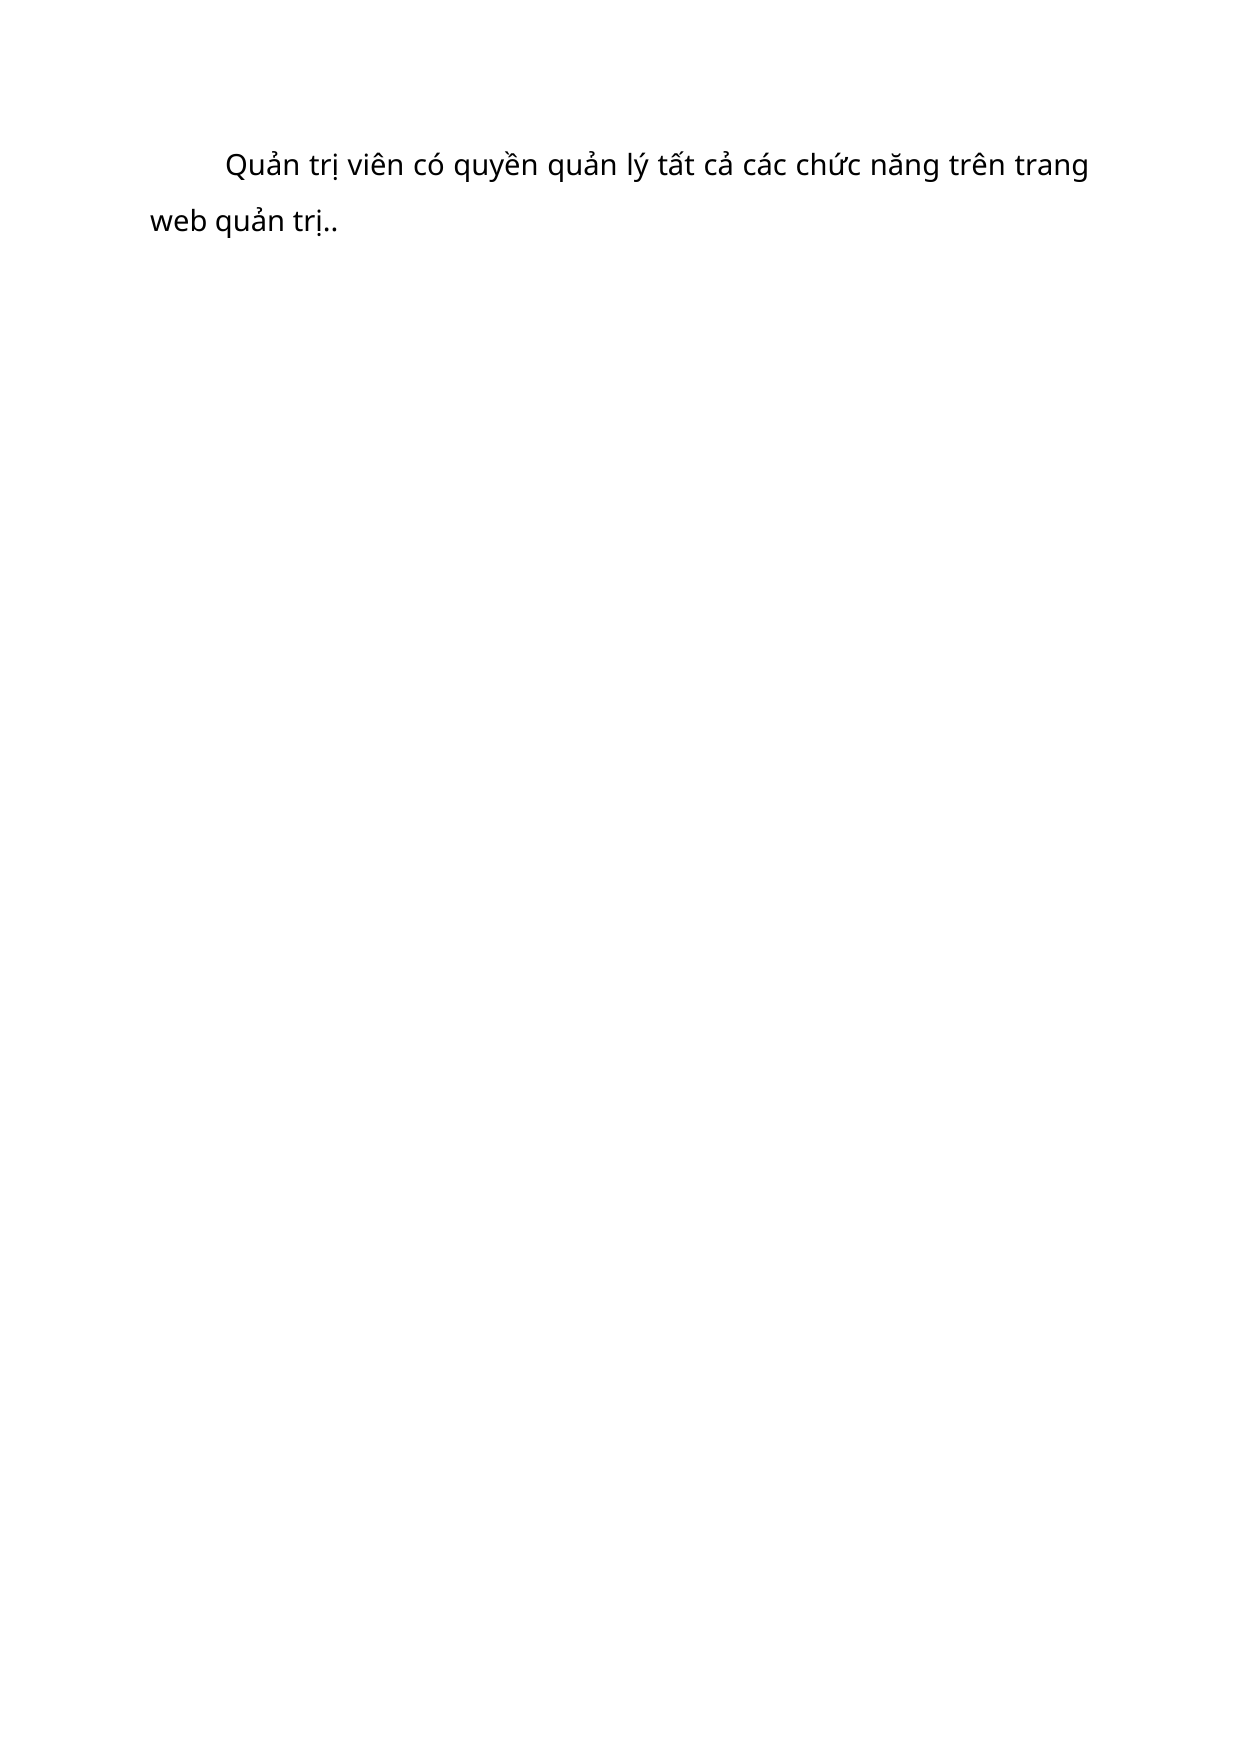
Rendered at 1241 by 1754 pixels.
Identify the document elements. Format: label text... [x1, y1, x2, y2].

text Quản trị viên có quyền quản lý tất cả các chức năng trên trang web quản trị.. [150, 144, 1091, 240]
